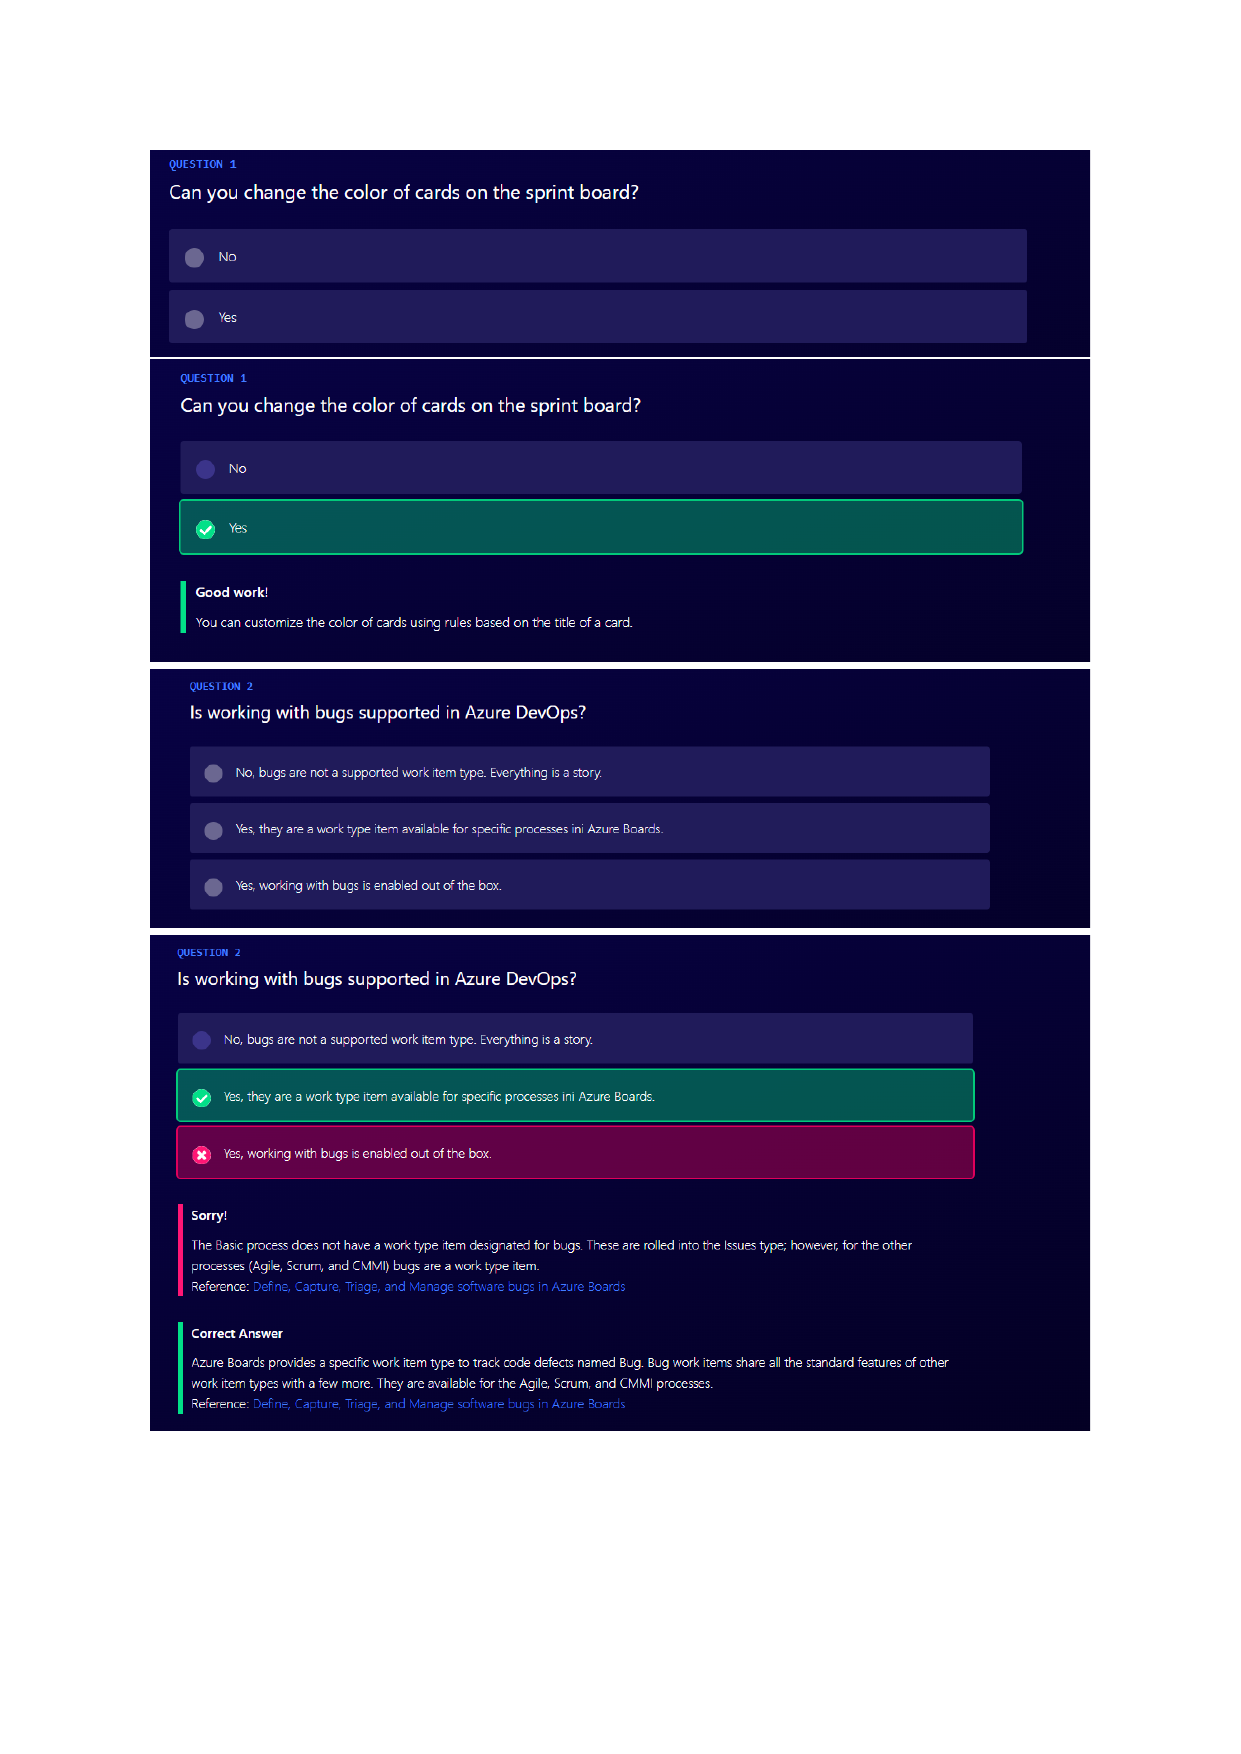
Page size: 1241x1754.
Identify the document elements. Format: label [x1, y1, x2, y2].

picture [150, 359, 1091, 662]
picture [150, 669, 1091, 928]
picture [150, 935, 1091, 1431]
picture [150, 150, 1091, 357]
